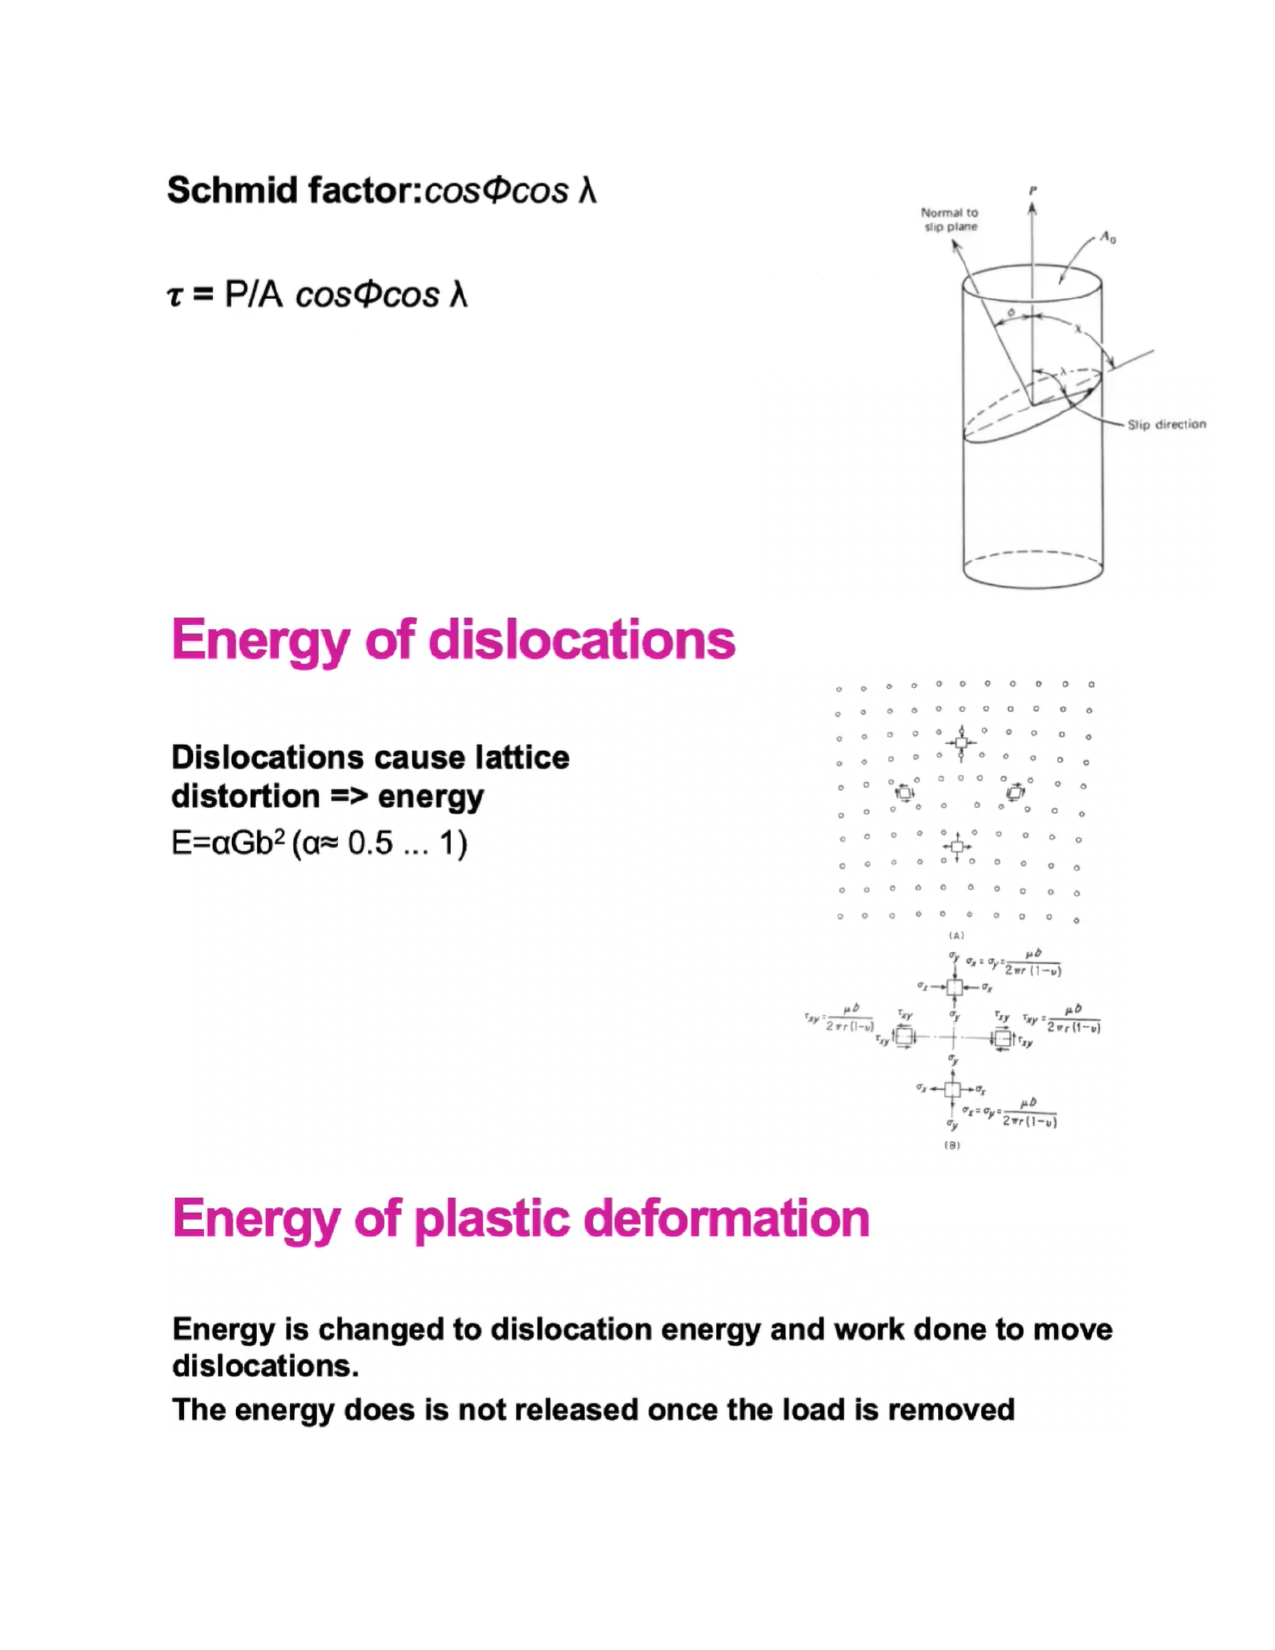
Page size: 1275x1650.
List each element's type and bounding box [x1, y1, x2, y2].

picture [150, 150, 1217, 597]
picture [150, 1176, 1125, 1433]
picture [150, 600, 1125, 1173]
